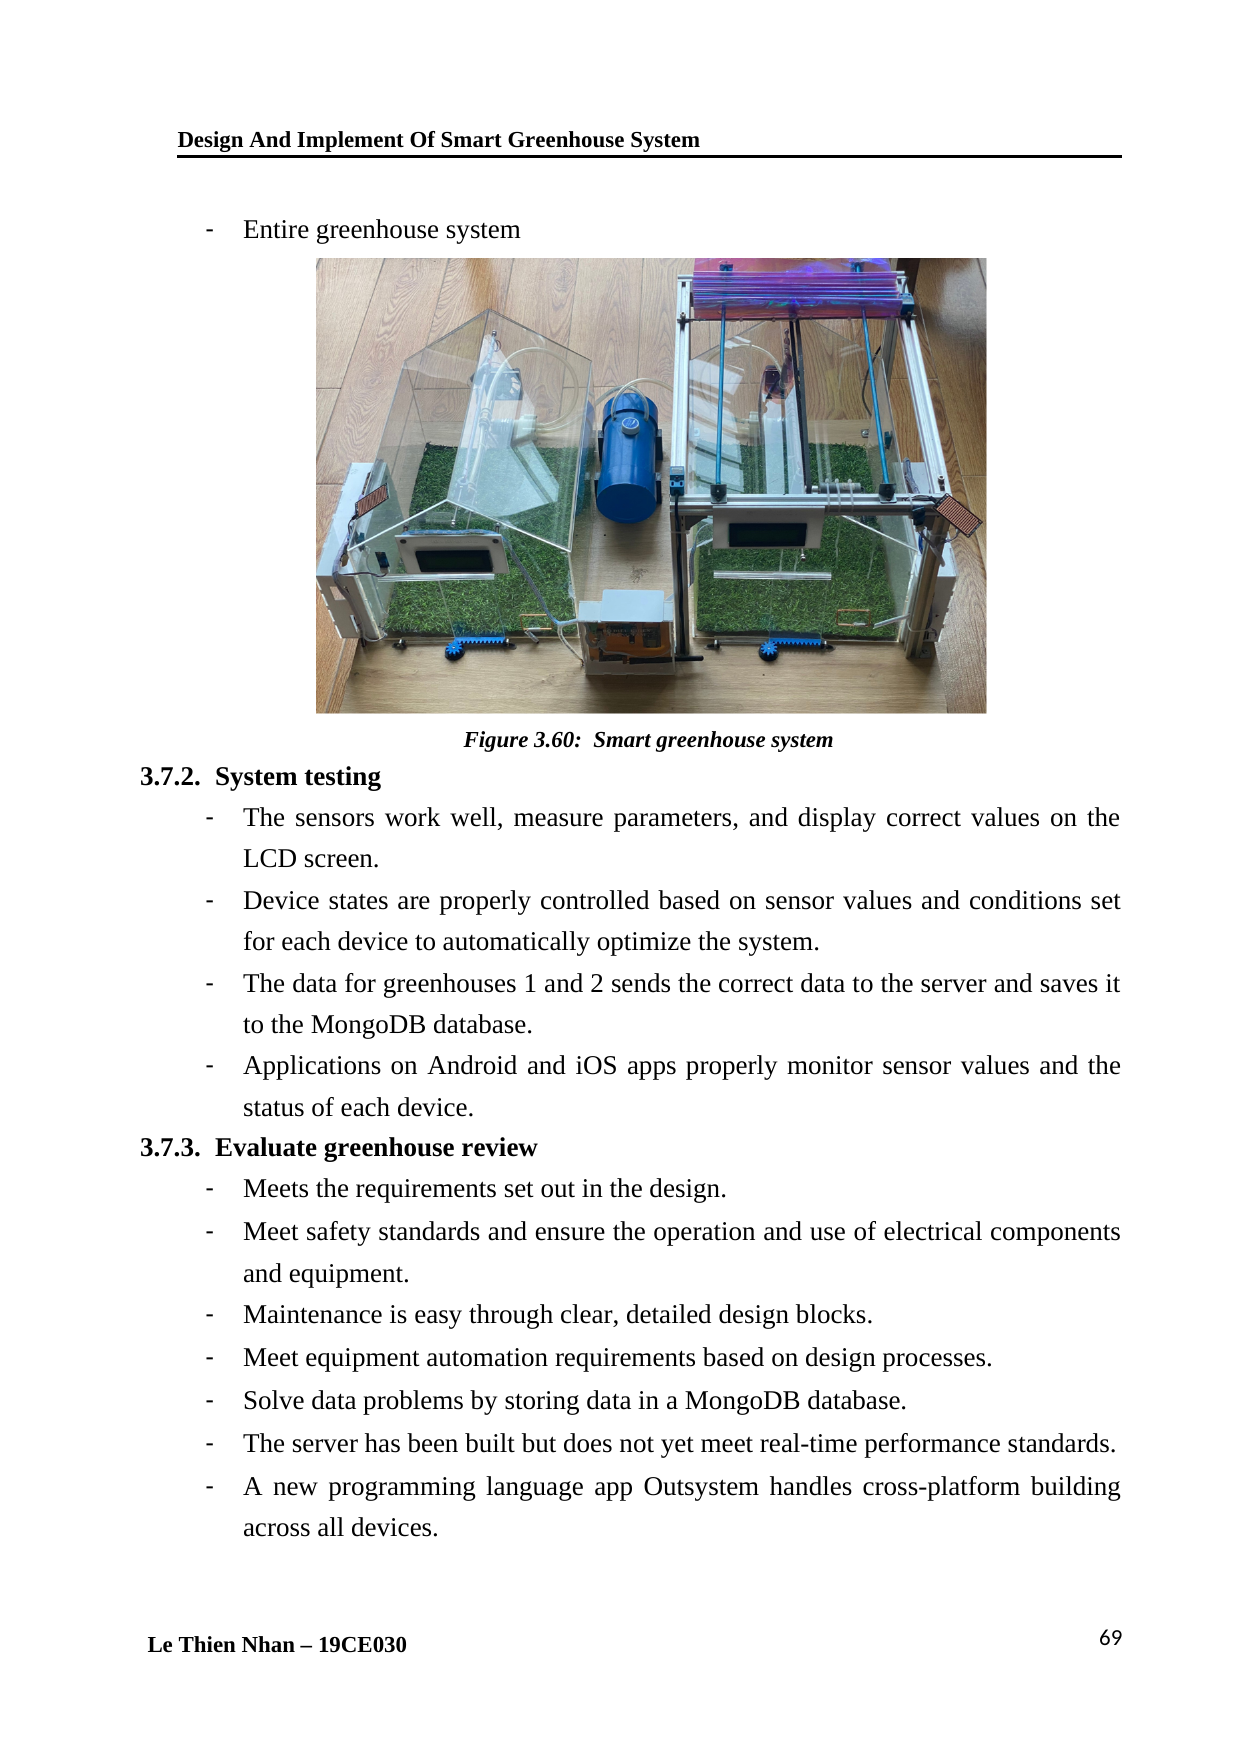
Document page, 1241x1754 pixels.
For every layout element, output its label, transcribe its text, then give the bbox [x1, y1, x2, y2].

list A new programming language app Outsystem handles cross-platform building across all devices. [205, 1469, 1122, 1542]
list Meet safety standards and ensure the operation and use of electrical components and equipment. [205, 1214, 1122, 1288]
picture [312, 255, 988, 715]
list Device states are properly controlled based on sensor values and conditions set for each device to automatically optimize the system. [205, 883, 1122, 956]
list Maintenance is easy through clear, detailed design blocks. [205, 1297, 1122, 1330]
list Meets the requirements set out in the design. [205, 1172, 1122, 1204]
list System testing [140, 760, 1122, 791]
list The data for greenhouses 1 and 2 sends the correct data to the server and saves it to the MongoDB database. [205, 966, 1122, 1039]
list The sensors work well, measure parameters, and display correct values on the LCD screen. [205, 800, 1122, 874]
list Solve data problems by storing data in a MongoDB database. [205, 1383, 1122, 1416]
text Figure 3.60: Smart greenhouse system [177, 726, 1122, 752]
list Applications on Android and iOS apps properly monitor sensor values and the status of each device. [205, 1048, 1122, 1122]
list Meet equipment automation requirements based on design processes. [205, 1340, 1122, 1373]
list Evaluate greenhouse review [140, 1131, 1122, 1162]
list Entire greenhouse system [205, 212, 1122, 245]
list The server has been built but does not yet meet real-time performance standards. [205, 1426, 1122, 1459]
